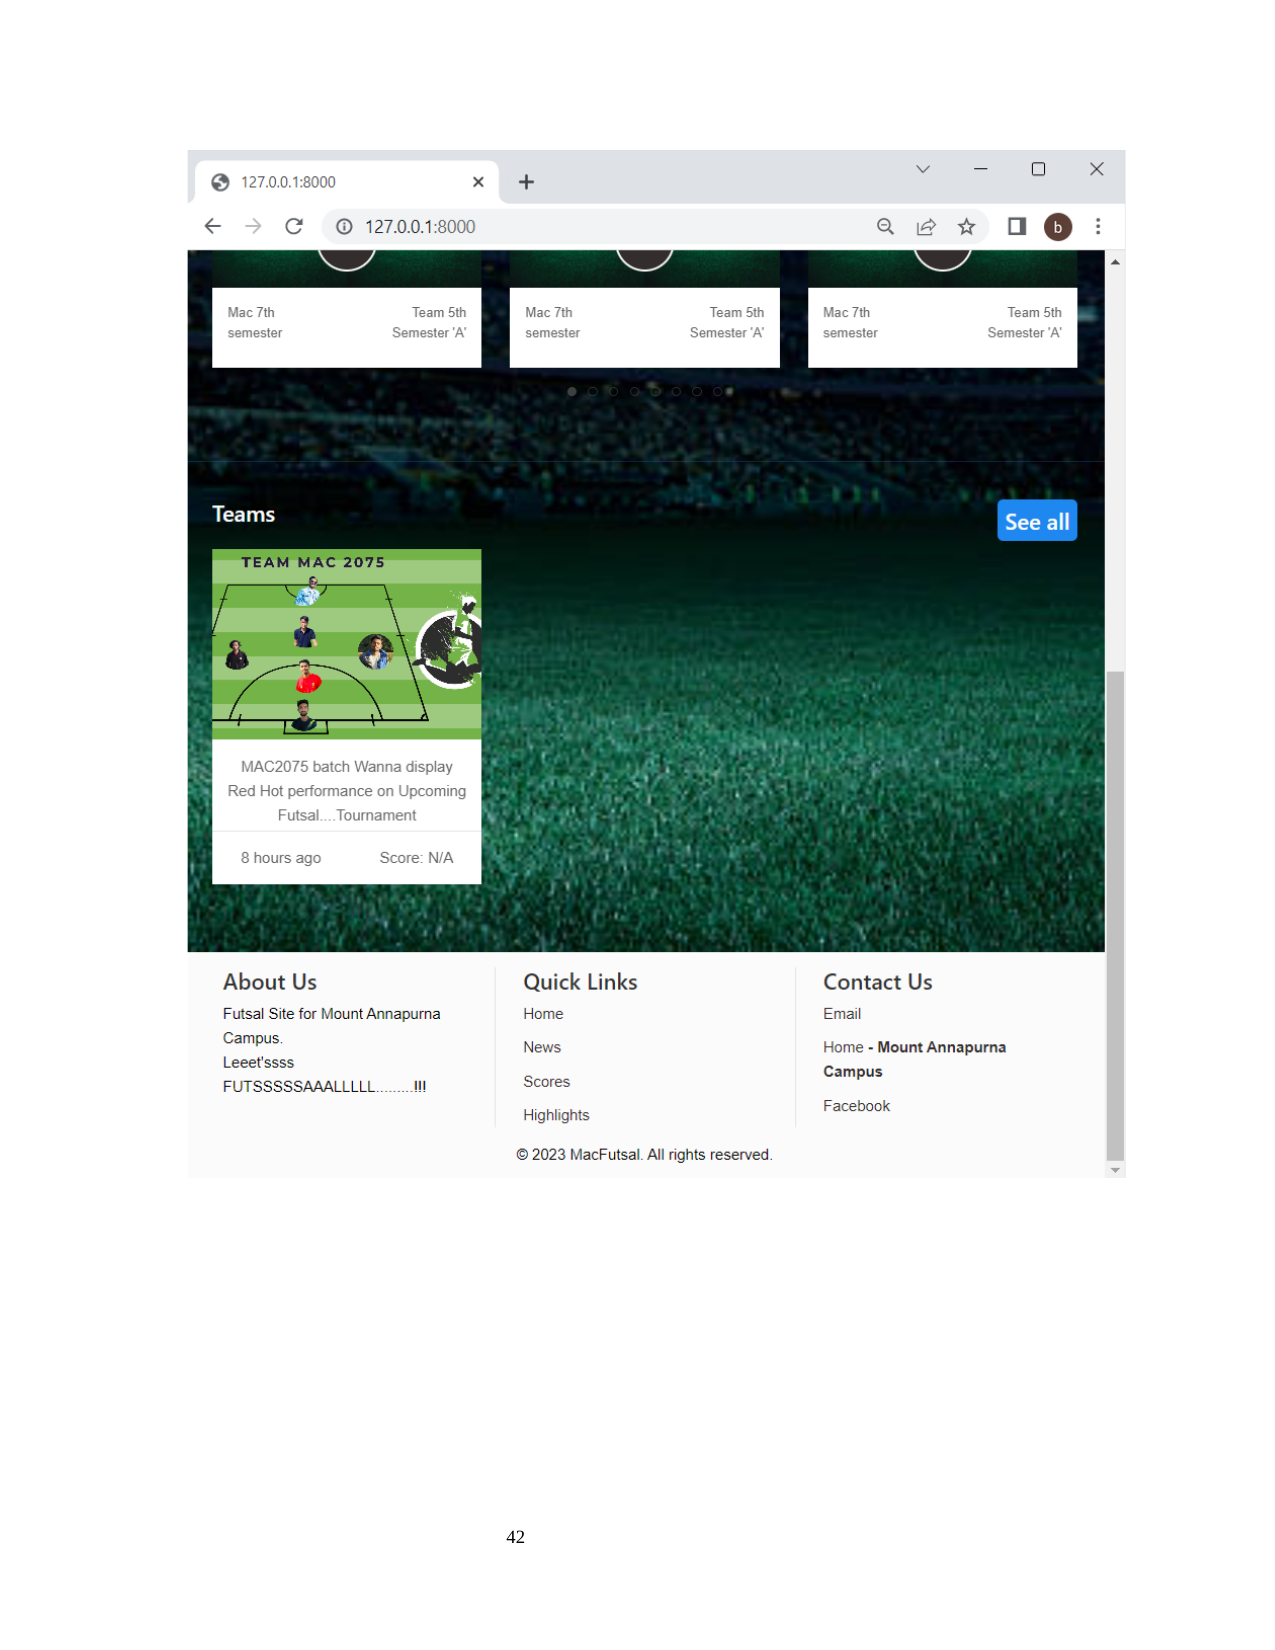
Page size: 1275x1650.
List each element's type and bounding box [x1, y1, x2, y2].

picture [187, 150, 1125, 1178]
